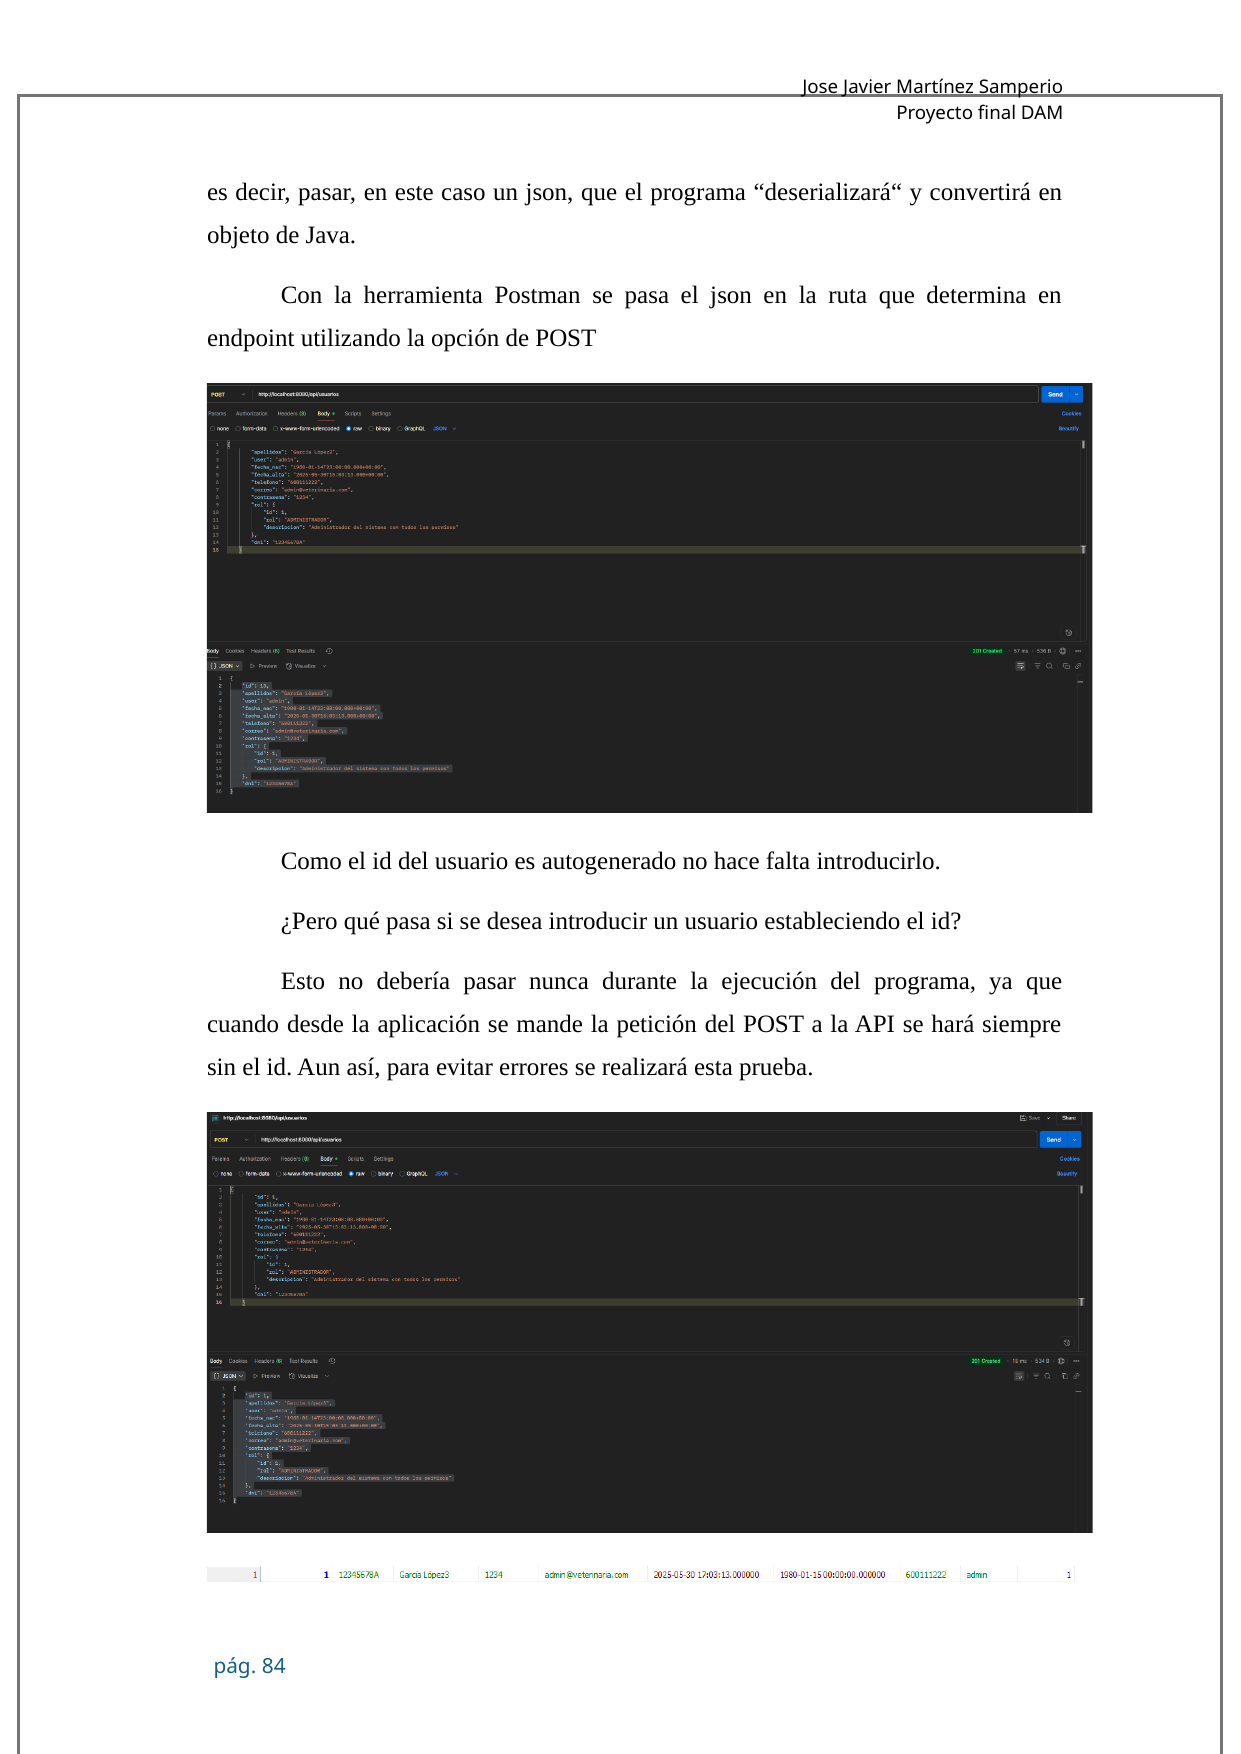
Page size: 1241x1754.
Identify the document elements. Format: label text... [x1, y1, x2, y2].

picture [206, 1112, 1093, 1533]
text Con la herramienta Postman se pasa el json en la ruta que determina en endpoint utilizando la opción de POST [207, 280, 1063, 352]
text Como el id del usuario es autogenerado no hace falta introducirlo. [207, 846, 1063, 875]
text ¿Pero qué pasa si se desea introducir un usuario estableciendo el id? [207, 906, 1063, 935]
picture [206, 1566, 1092, 1582]
text Esto no debería pasar nunca durante la ejecución del programa, ya que cuando desde la aplicación se mande la petición del POST a la API se hará siempre sin el id. Aun así, para evitar errores se realizará esta prueba. [207, 966, 1063, 1081]
picture [206, 383, 1093, 813]
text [207, 177, 1063, 249]
